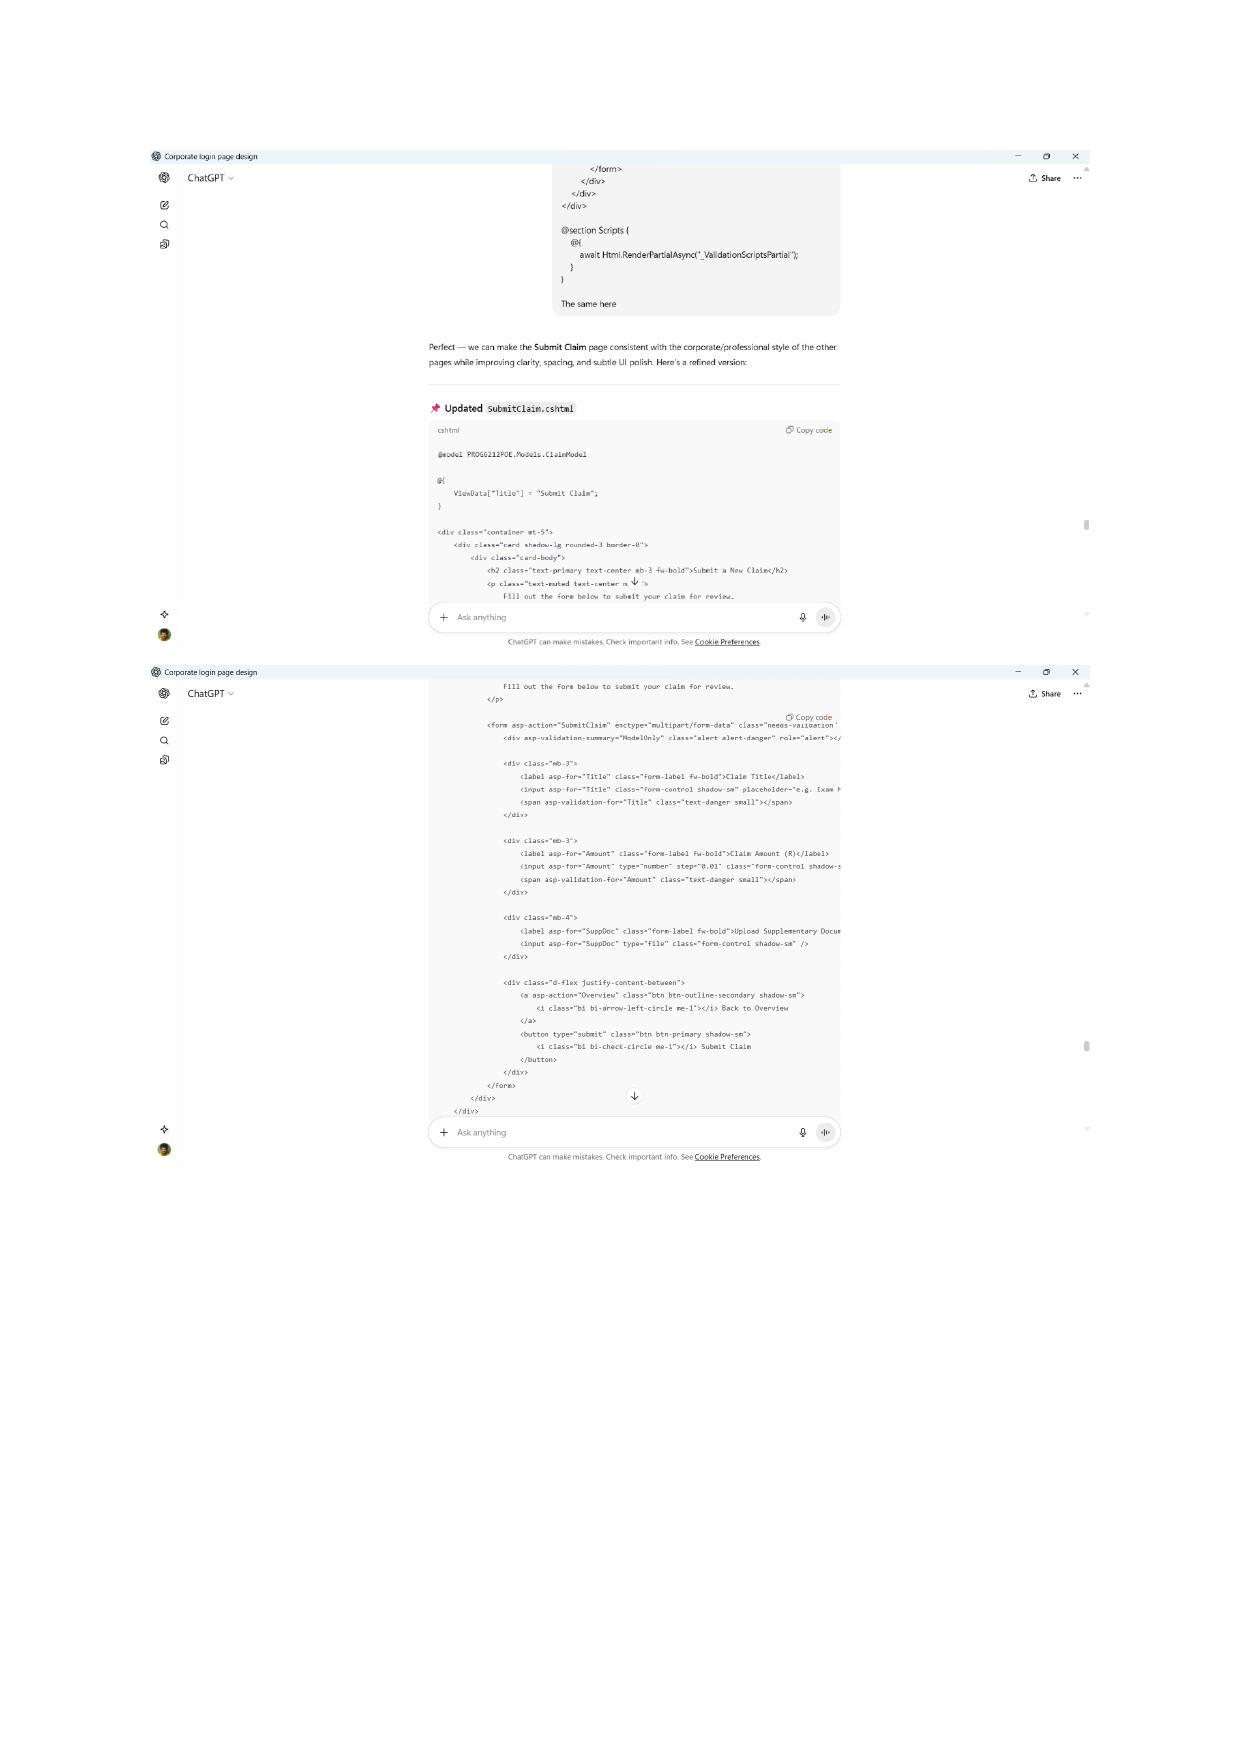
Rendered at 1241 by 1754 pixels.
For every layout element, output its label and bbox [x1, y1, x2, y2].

picture [150, 150, 1091, 650]
picture [150, 665, 1091, 1165]
